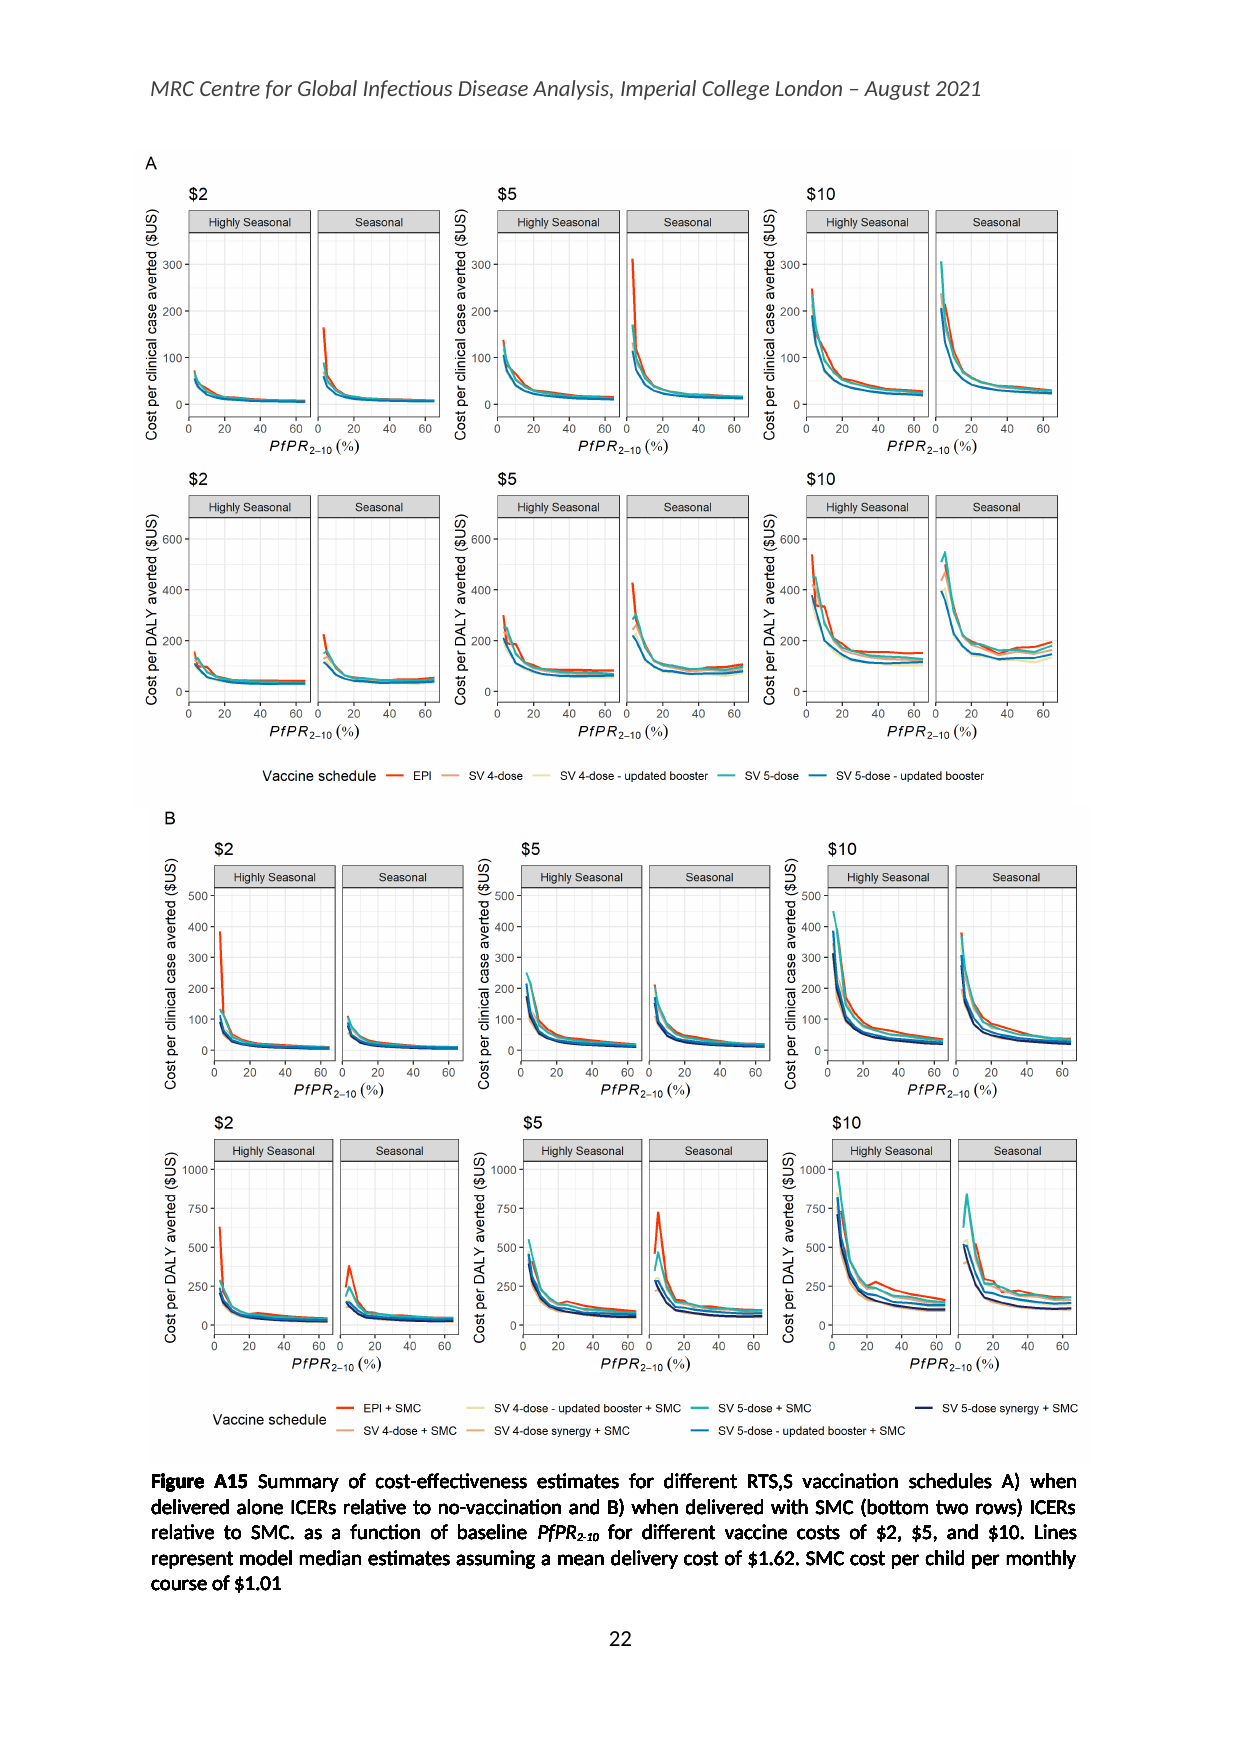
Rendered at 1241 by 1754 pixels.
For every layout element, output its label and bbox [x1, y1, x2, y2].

picture [131, 149, 1091, 1463]
